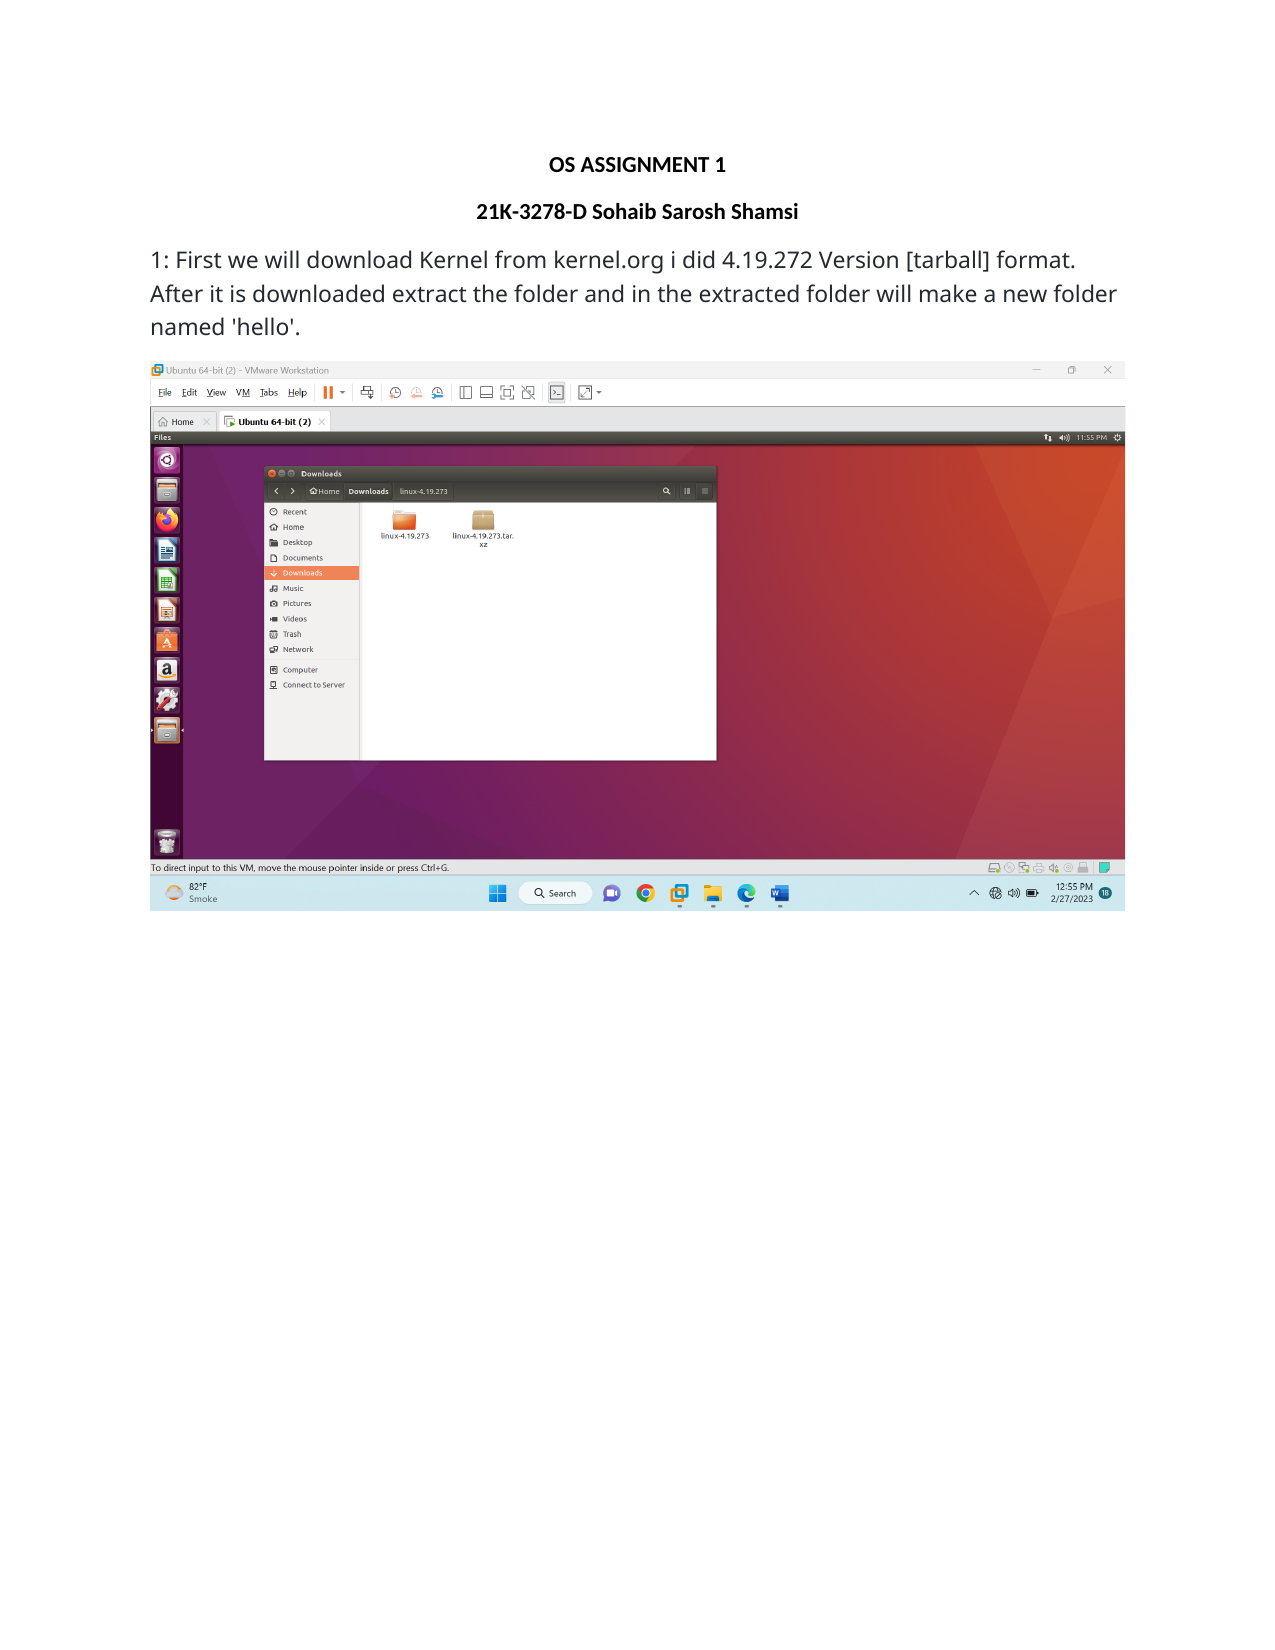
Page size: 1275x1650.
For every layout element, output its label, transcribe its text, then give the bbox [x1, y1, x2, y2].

text 1: First we will download Kernel from kernel.org i did 4.19.272 Version [tarball] format. After it is downloaded extract the folder and in the extracted folder will make a new folder named 'hello'. [150, 244, 1125, 342]
text OS ASSIGNMENT 1 [150, 150, 1125, 178]
picture [150, 361, 1125, 911]
text 21K-3278-D Sohaib Sarosh Shamsi [150, 197, 1125, 225]
